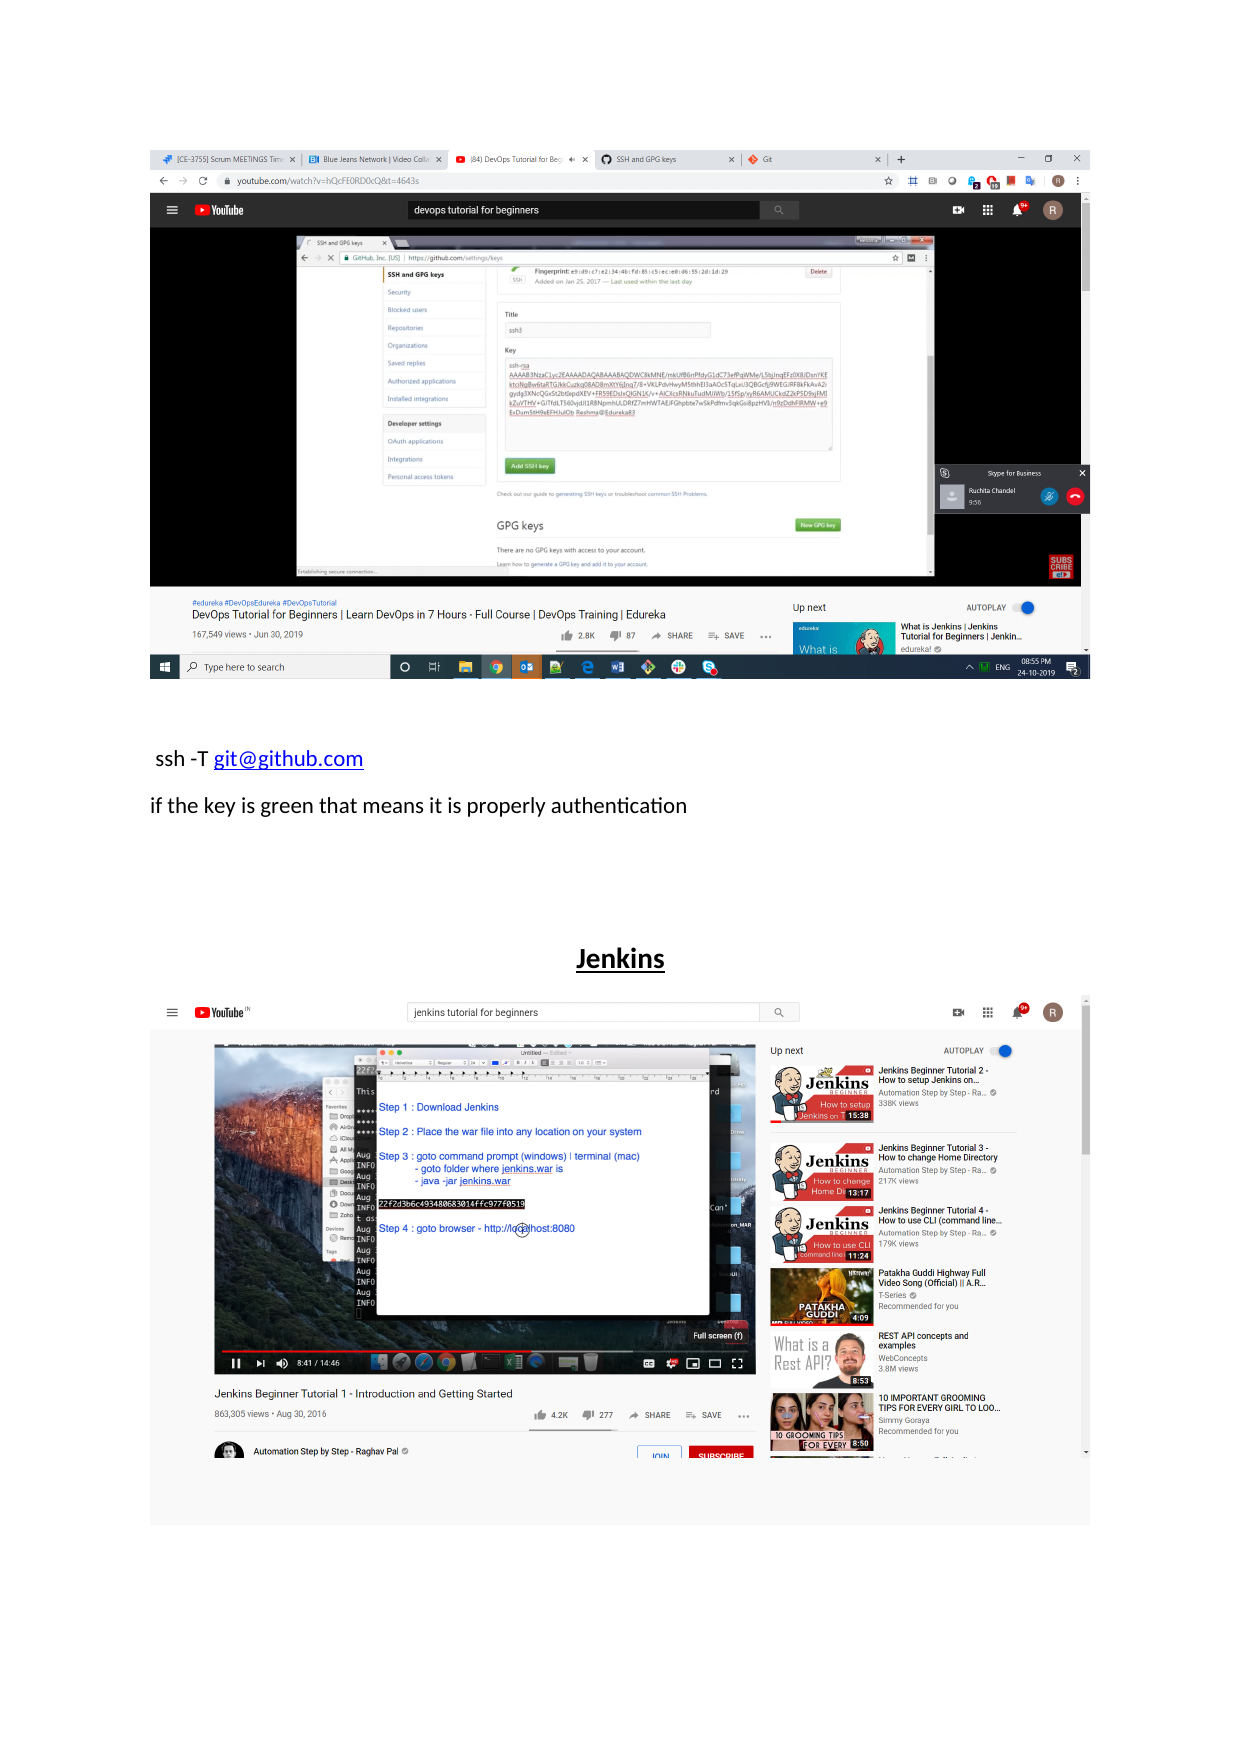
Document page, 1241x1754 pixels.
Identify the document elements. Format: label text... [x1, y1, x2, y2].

picture [150, 995, 1091, 1525]
text ssh -T git@github.com [150, 744, 1090, 773]
picture [150, 150, 1091, 679]
text Jenkins [150, 940, 1090, 976]
text if the key is green that means it is properly authentication [150, 791, 1090, 819]
